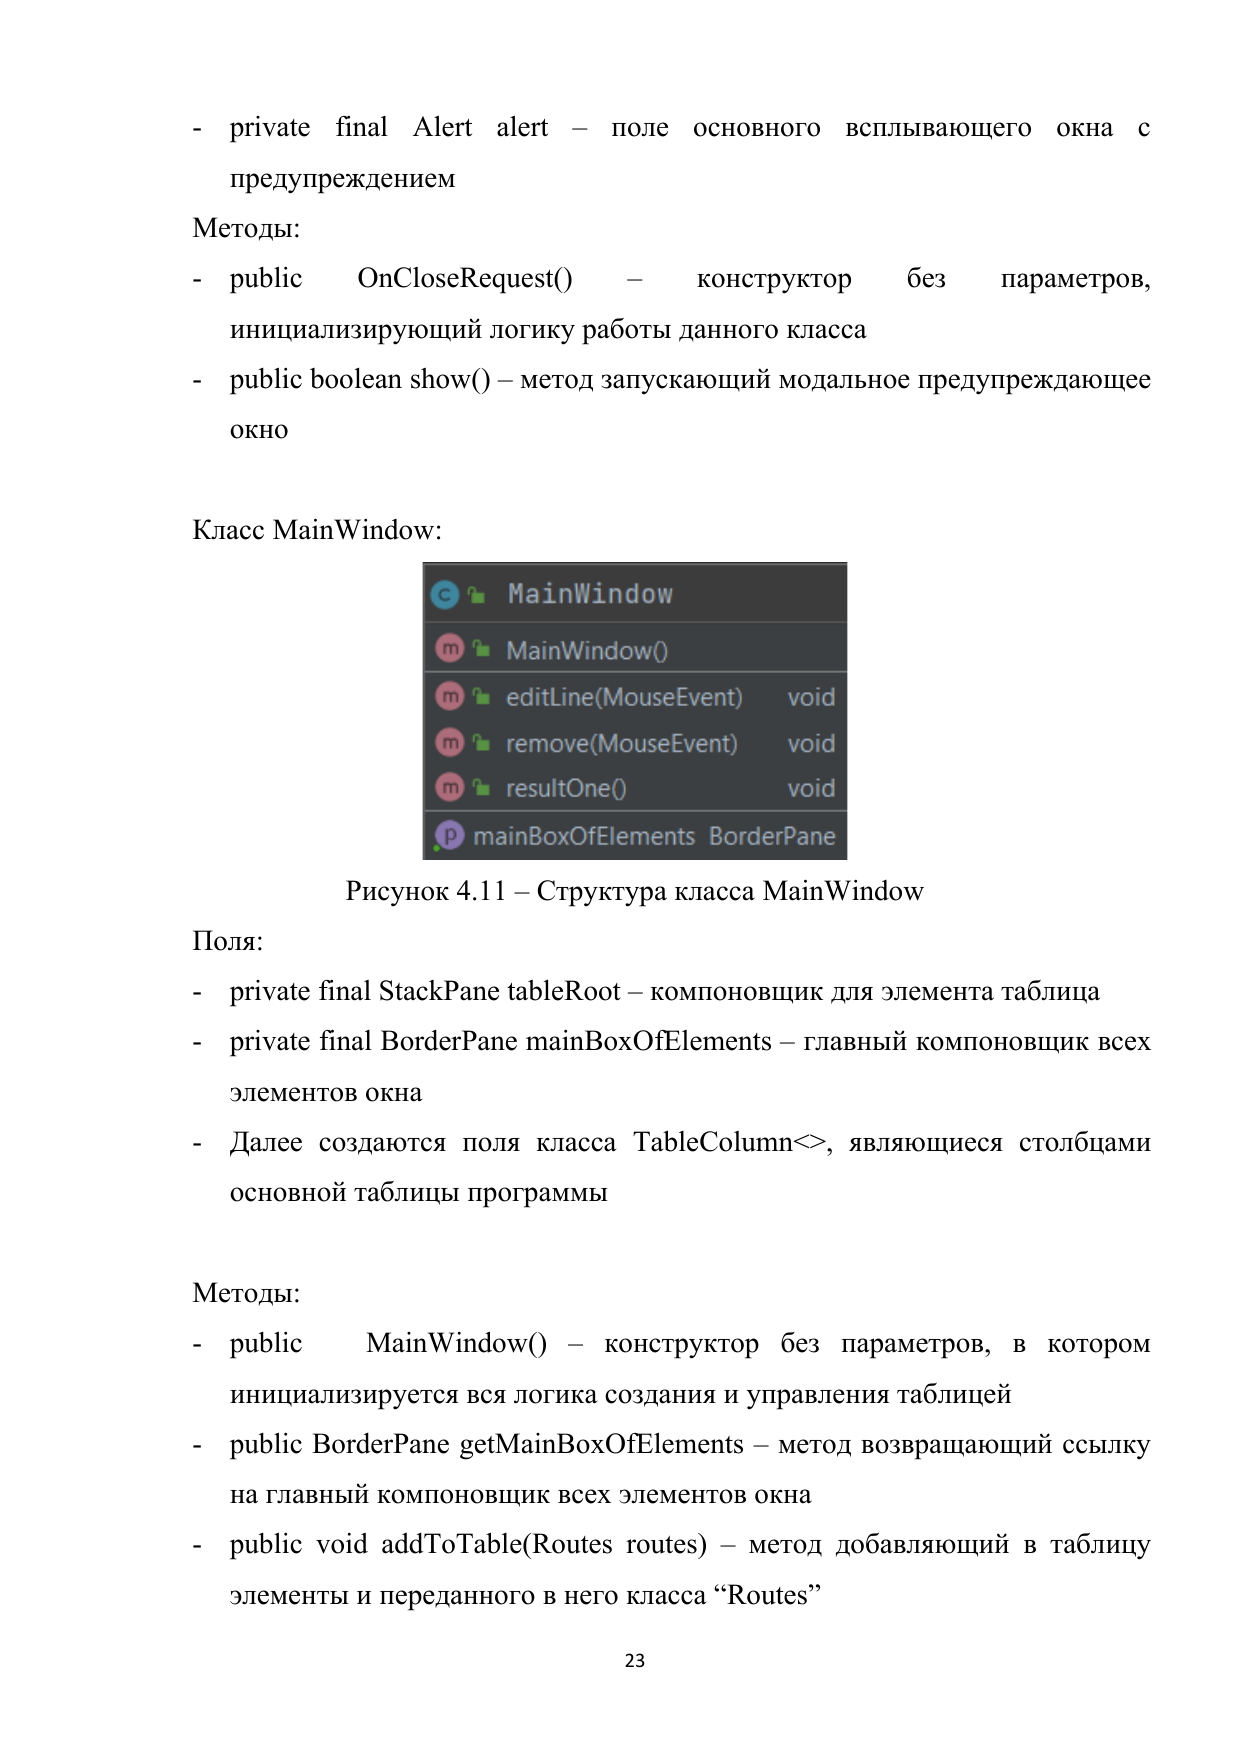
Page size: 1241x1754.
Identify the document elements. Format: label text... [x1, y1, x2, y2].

text Рисунок 4.11 – Структура класса MainWindow [118, 873, 1152, 906]
text Методы: [118, 1275, 1152, 1309]
list public void addToTable(Routes routes) – метод добавляющий в таблицу элементы и переданного в него класса “Routes” [192, 1527, 1152, 1611]
text Класс MainWindow: [118, 512, 1152, 546]
list Далее создаются поля класса TableColumn<>, являющиеся столбцами основной таблицы программы [192, 1124, 1152, 1208]
list public BorderPane getMainBoxOfElements – метод возвращающий ссылку на главный компоновщик всех элементов окна [192, 1426, 1152, 1510]
list public boolean show() – метод запускающий модальное предупреждающее окно [192, 361, 1152, 445]
text Поля: [118, 923, 1152, 956]
list private final Alert alert – поле основного всплывающего окна с предупреждением [192, 109, 1152, 193]
list public MainWindow() – конструктор без параметров, в котором инициализируется вся логика создания и управления таблицей [192, 1325, 1152, 1409]
list private final StackPane tableRoot – компоновщик для элемента таблица [192, 973, 1152, 1007]
list public OnCloseRequest() – конструктор без параметров, инициализирующий логику работы данного класса [192, 260, 1152, 344]
list private final BorderPane mainBoxOfElements – главный компоновщик всех элементов окна [192, 1023, 1152, 1107]
text Методы: [118, 210, 1152, 244]
picture [422, 562, 848, 860]
